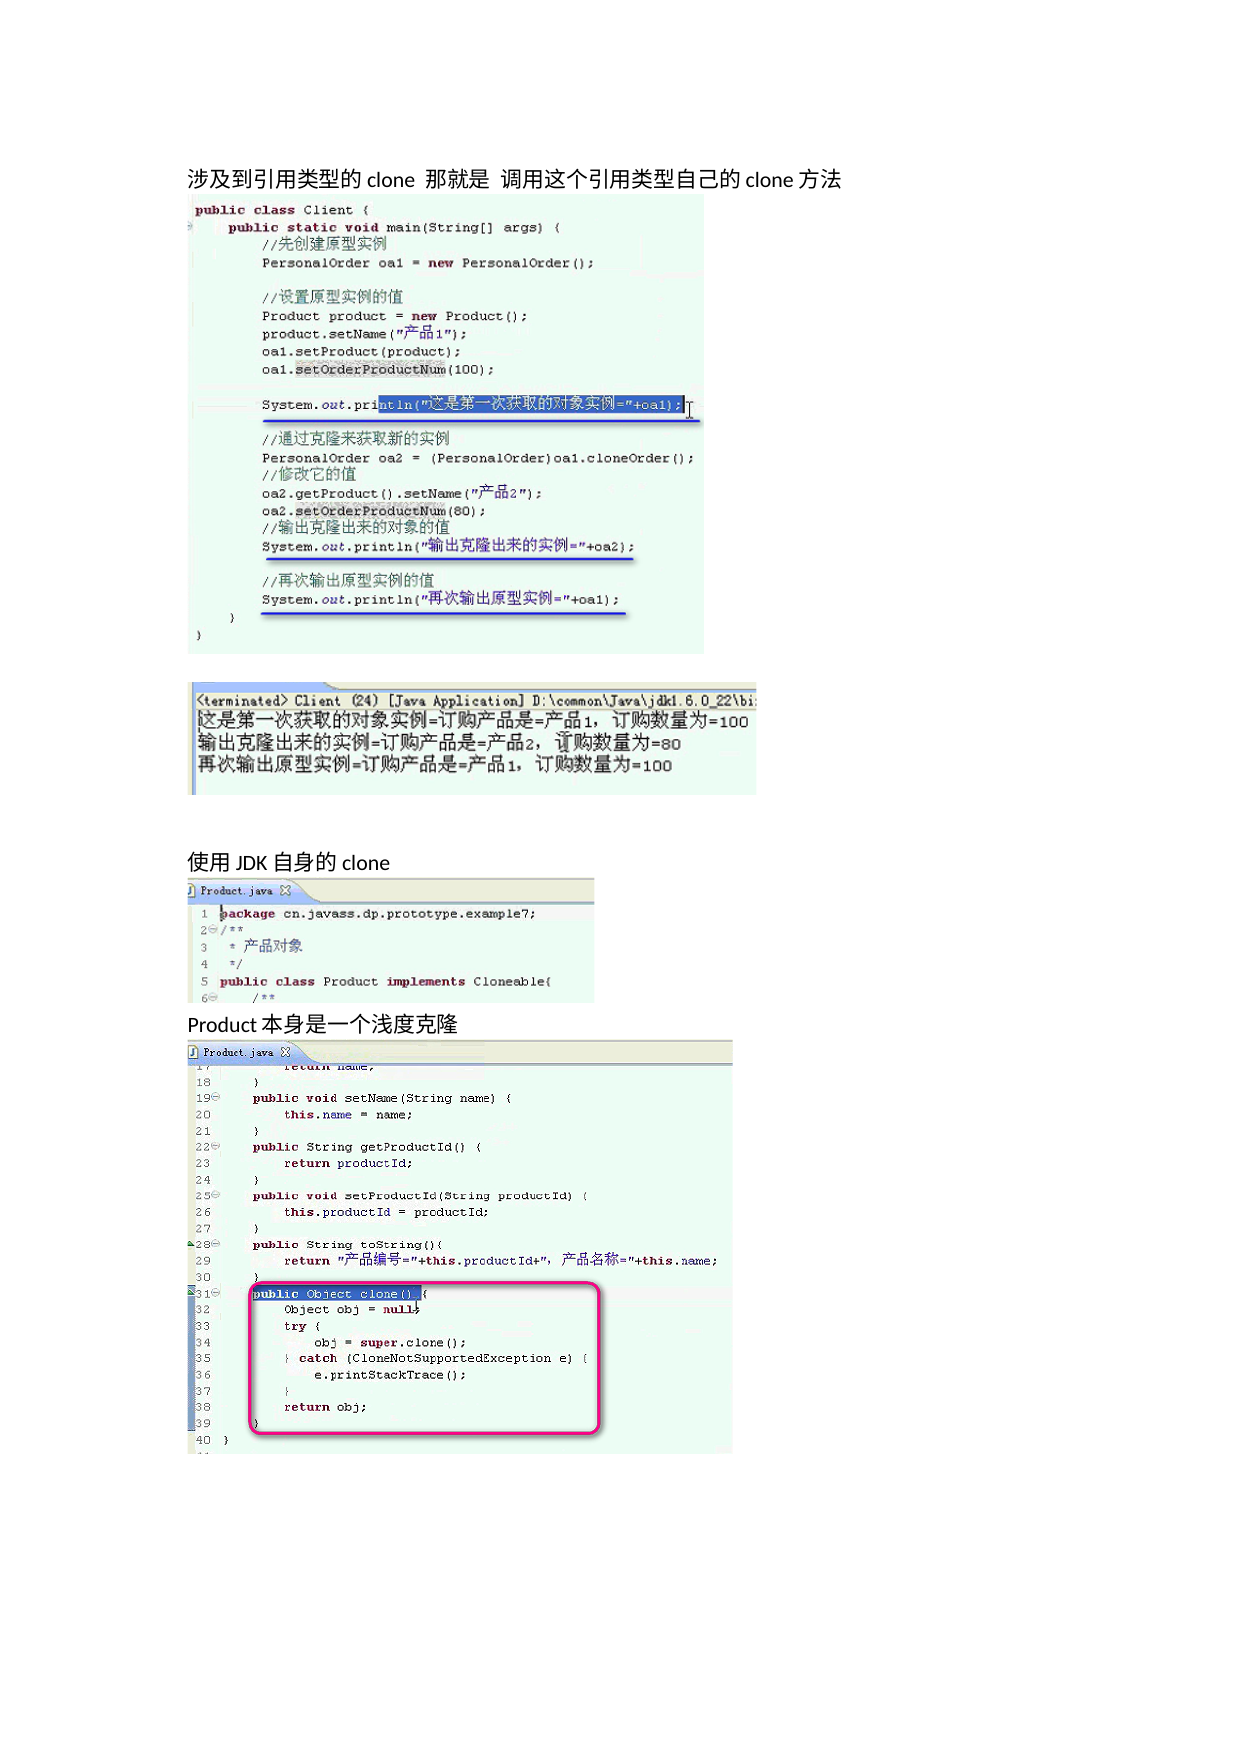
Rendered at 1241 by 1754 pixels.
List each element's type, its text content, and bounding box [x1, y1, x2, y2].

picture [187, 682, 757, 795]
picture [187, 1039, 733, 1454]
text 涉及到引用类型的clone 那就是 调用这个引用类型自己的clone方法 [187, 162, 1053, 194]
picture [187, 877, 595, 1003]
picture [187, 194, 704, 654]
text 使用JDK自身的clone [187, 844, 1053, 877]
